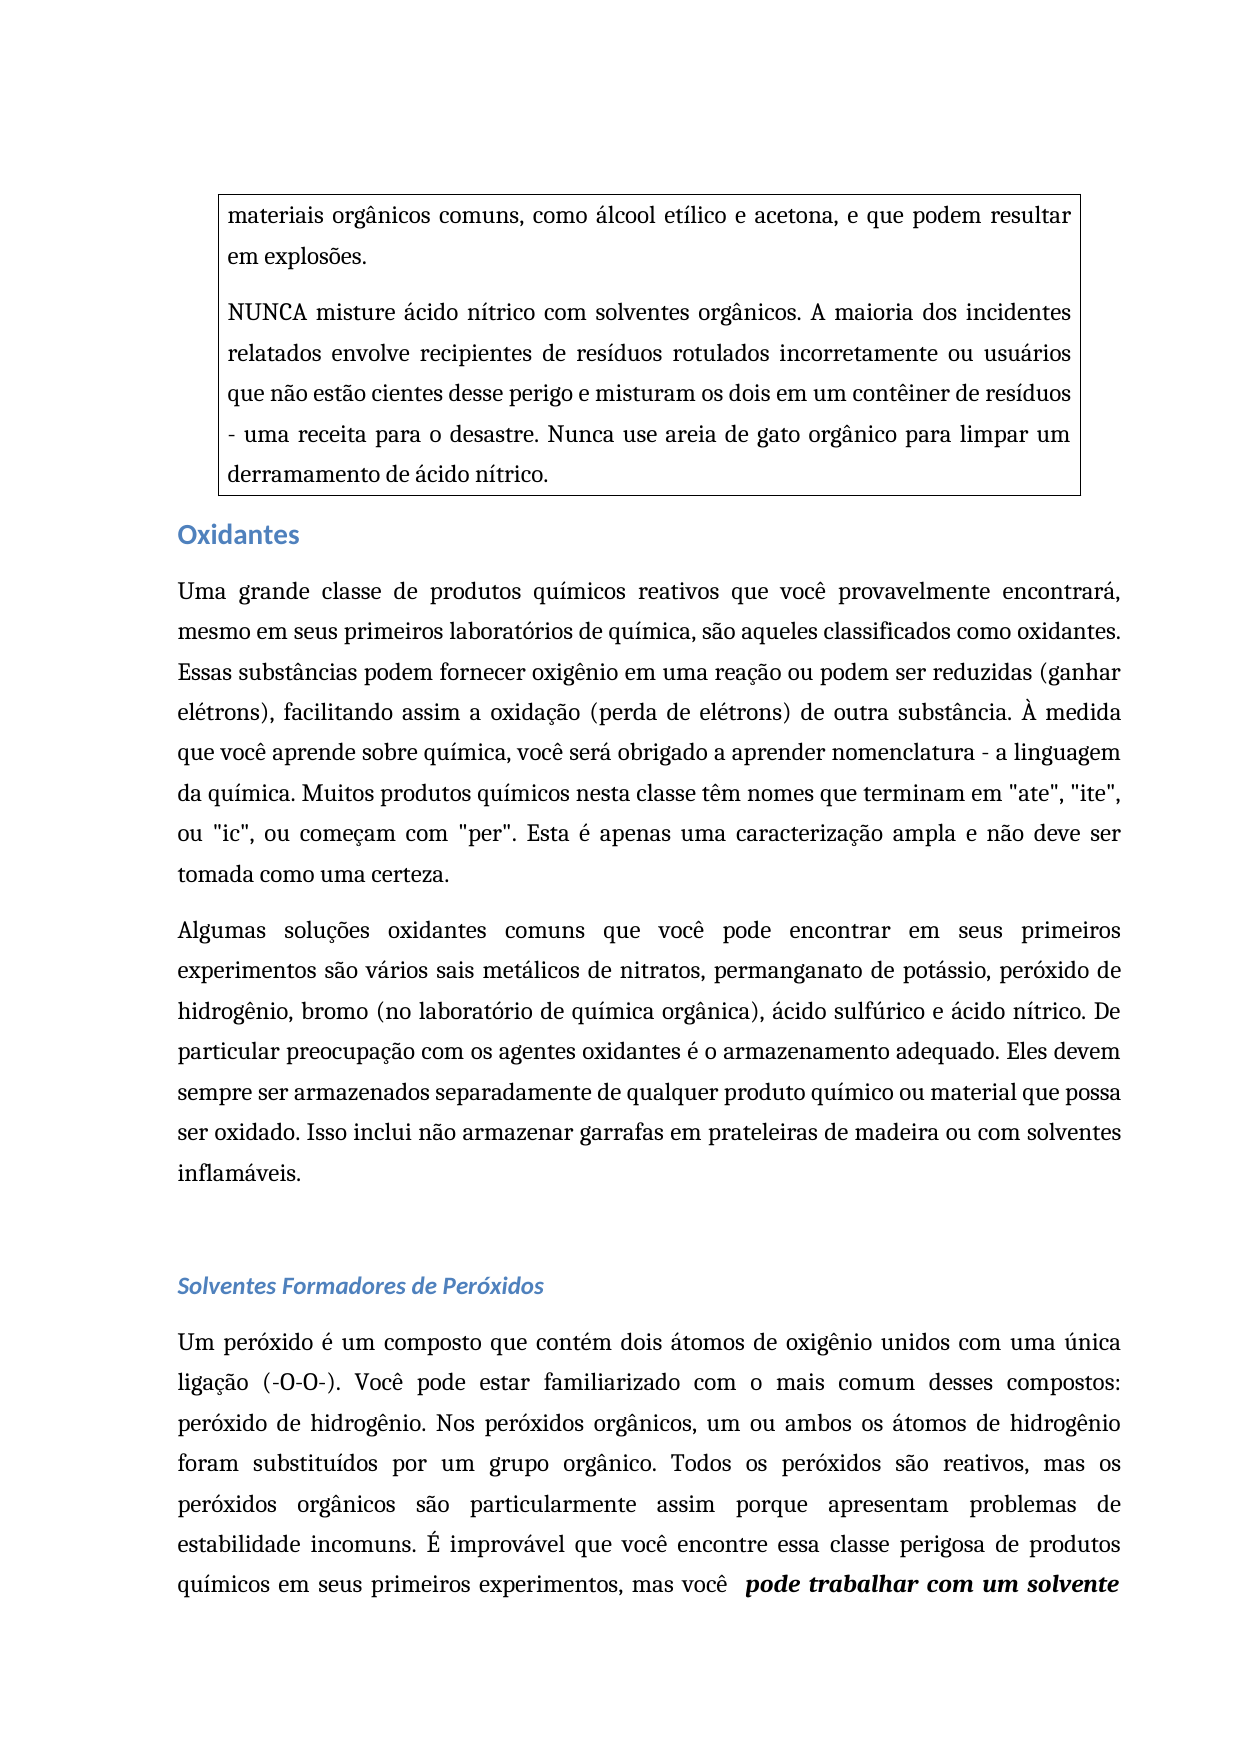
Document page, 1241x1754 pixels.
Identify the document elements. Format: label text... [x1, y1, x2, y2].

subtitle Solventes Formadores de Peróxidos [177, 1267, 1122, 1304]
text Algumas soluções oxidantes comuns que você pode encontrar em seus primeiros experimentos são vários sais metálicos de nitratos, permanganato de potássio, peróxido de hidrogênio, bromo (no laboratório de química orgânica), ácido sulfúrico e ácido nítrico. De particular preocupação com os agentes oxidantes é o armazenamento adequado. Eles devem sempre ser armazenados separadamente de qualquer produto químico ou material que possa ser oxidado. Isso inclui não armazenar garrafas em prateleiras de madeira ou com solventes inflamáveis. [177, 912, 1122, 1192]
subtitle Oxidantes [177, 515, 1122, 553]
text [177, 1323, 1122, 1603]
text Uma grande classe de produtos químicos reativos que você provavelmente encontrará, mesmo em seus primeiros laboratórios de química, são aqueles classificados como oxidantes. Essas substâncias podem fornecer oxigênio em uma reação ou podem ser reduzidas (ganhar elétrons), facilitando assim a oxidação (perda de elétrons) de outra substância. À medida que você aprende sobre química, você será obrigado a aprender nomenclatura - a linguagem da química. Muitos produtos químicos nesta classe têm nomes que terminam em "ate", "ite", ou "ic", ou começam com "per". Esta é apenas uma caracterização ampla e não deve ser tomada como uma certeza. [177, 572, 1122, 893]
text NUNCA misture ácido nítrico com solventes orgânicos. A maioria dos incidentes relatados envolve recipientes de resíduos rotulados incorretamente ou usuários que não estão cientes desse perigo e misturam os dois em um contêiner de resíduos - uma receita para o desastre. Nunca use areia de gato orgânico para limpar um derramamento de ácido nítrico. [219, 291, 1080, 495]
